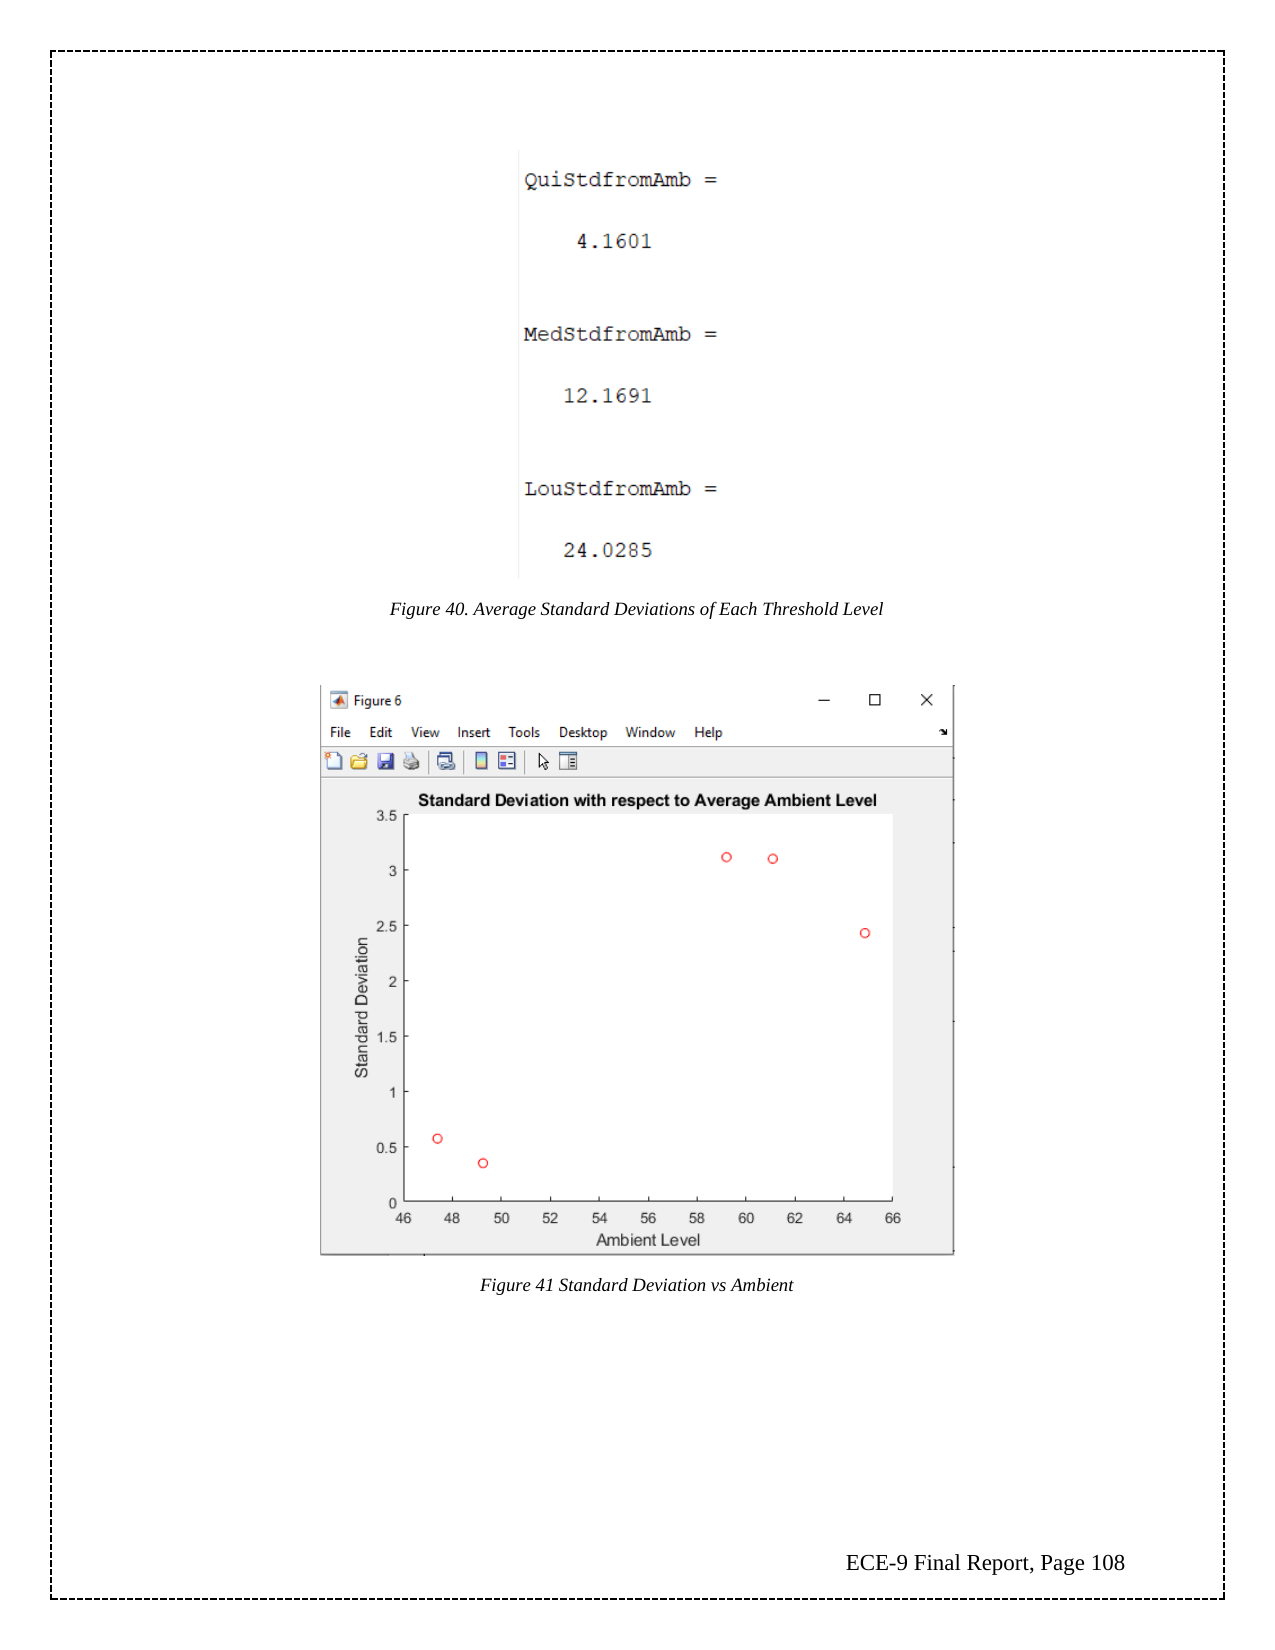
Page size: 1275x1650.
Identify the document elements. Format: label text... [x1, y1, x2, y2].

text Figure 41 Standard Deviation vs Ambient [150, 1274, 1125, 1296]
picture [518, 150, 757, 579]
text Figure 40. Average Standard Deviations of Each Threshold Level [150, 597, 1125, 619]
picture [320, 685, 955, 1256]
